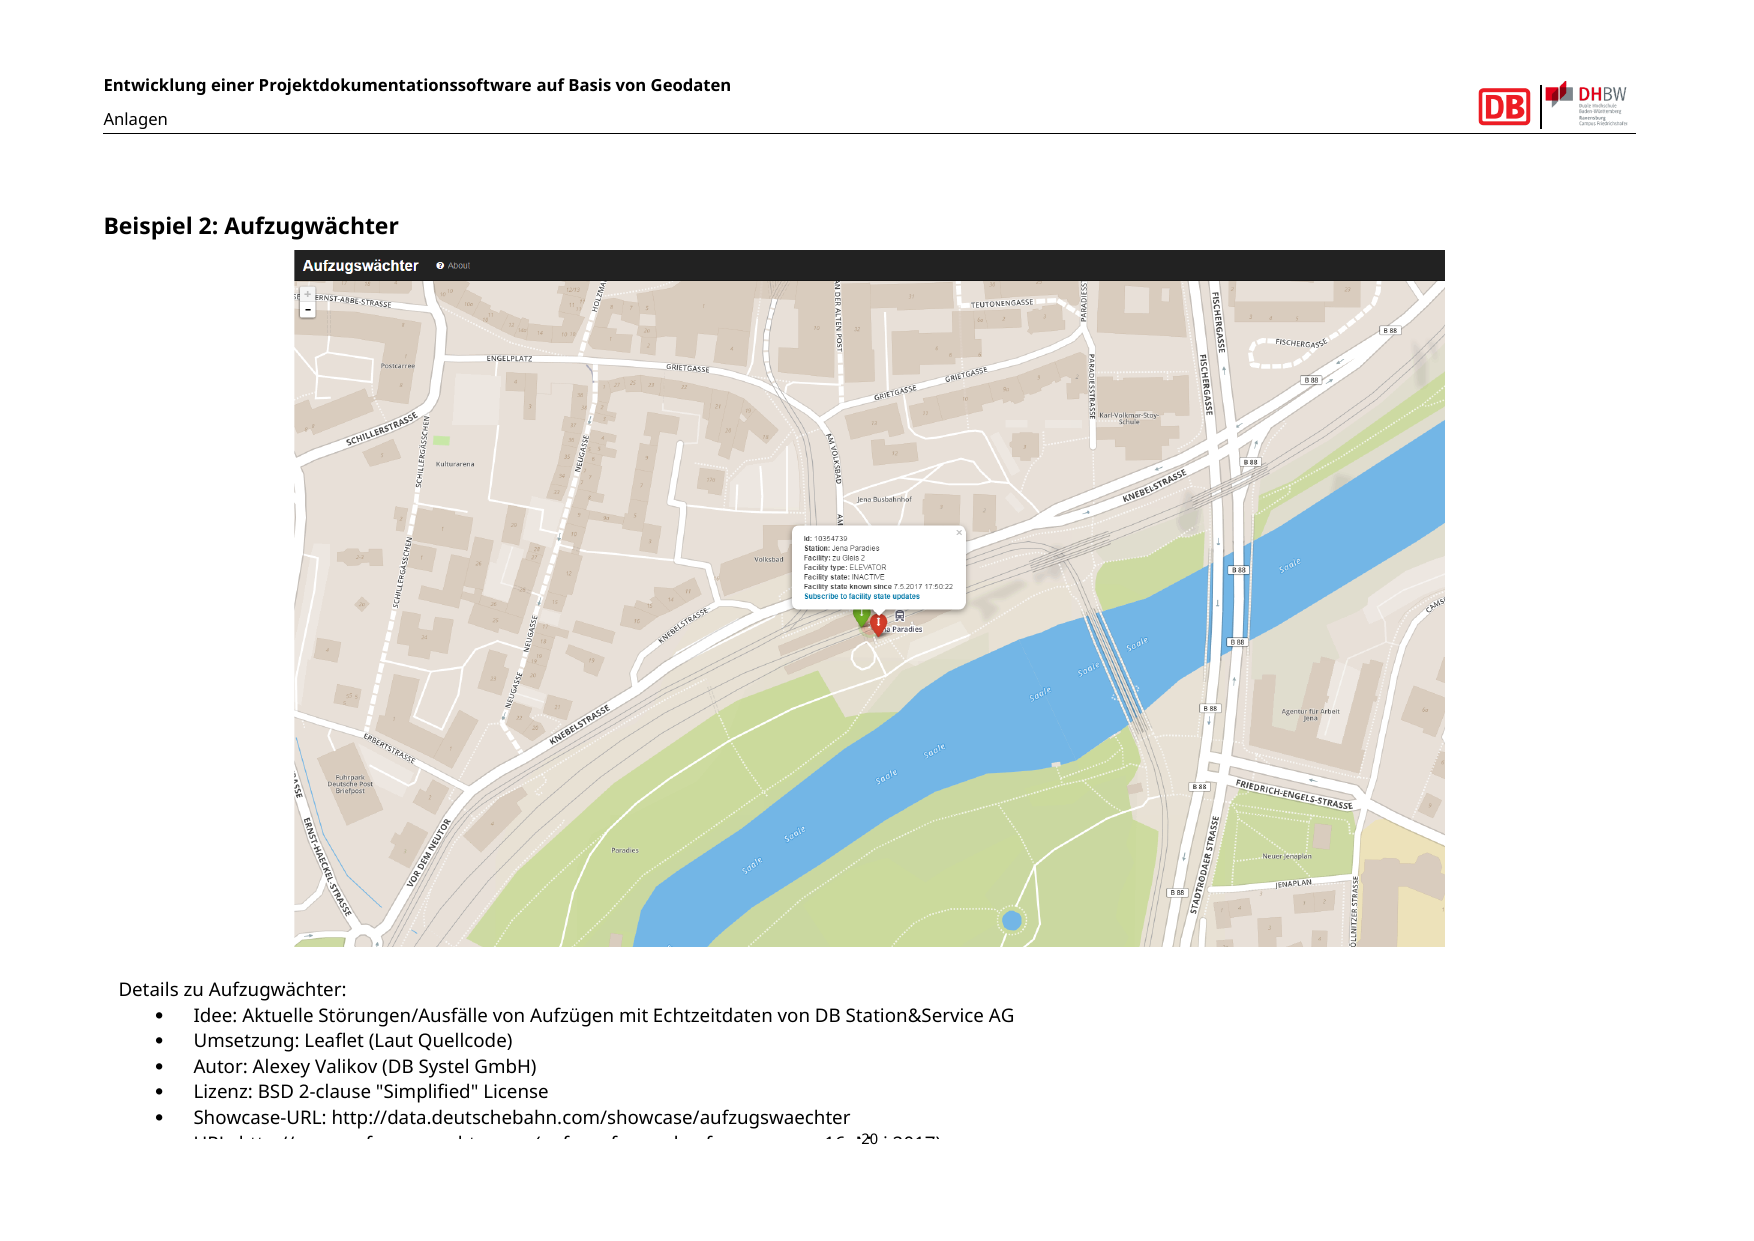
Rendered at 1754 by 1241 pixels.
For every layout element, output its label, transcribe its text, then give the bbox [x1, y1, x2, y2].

picture [294, 250, 1445, 947]
picture [1478, 88, 1531, 126]
text Beispiel 2: Aufzugwächter [103, 210, 1636, 241]
picture [1545, 81, 1628, 126]
